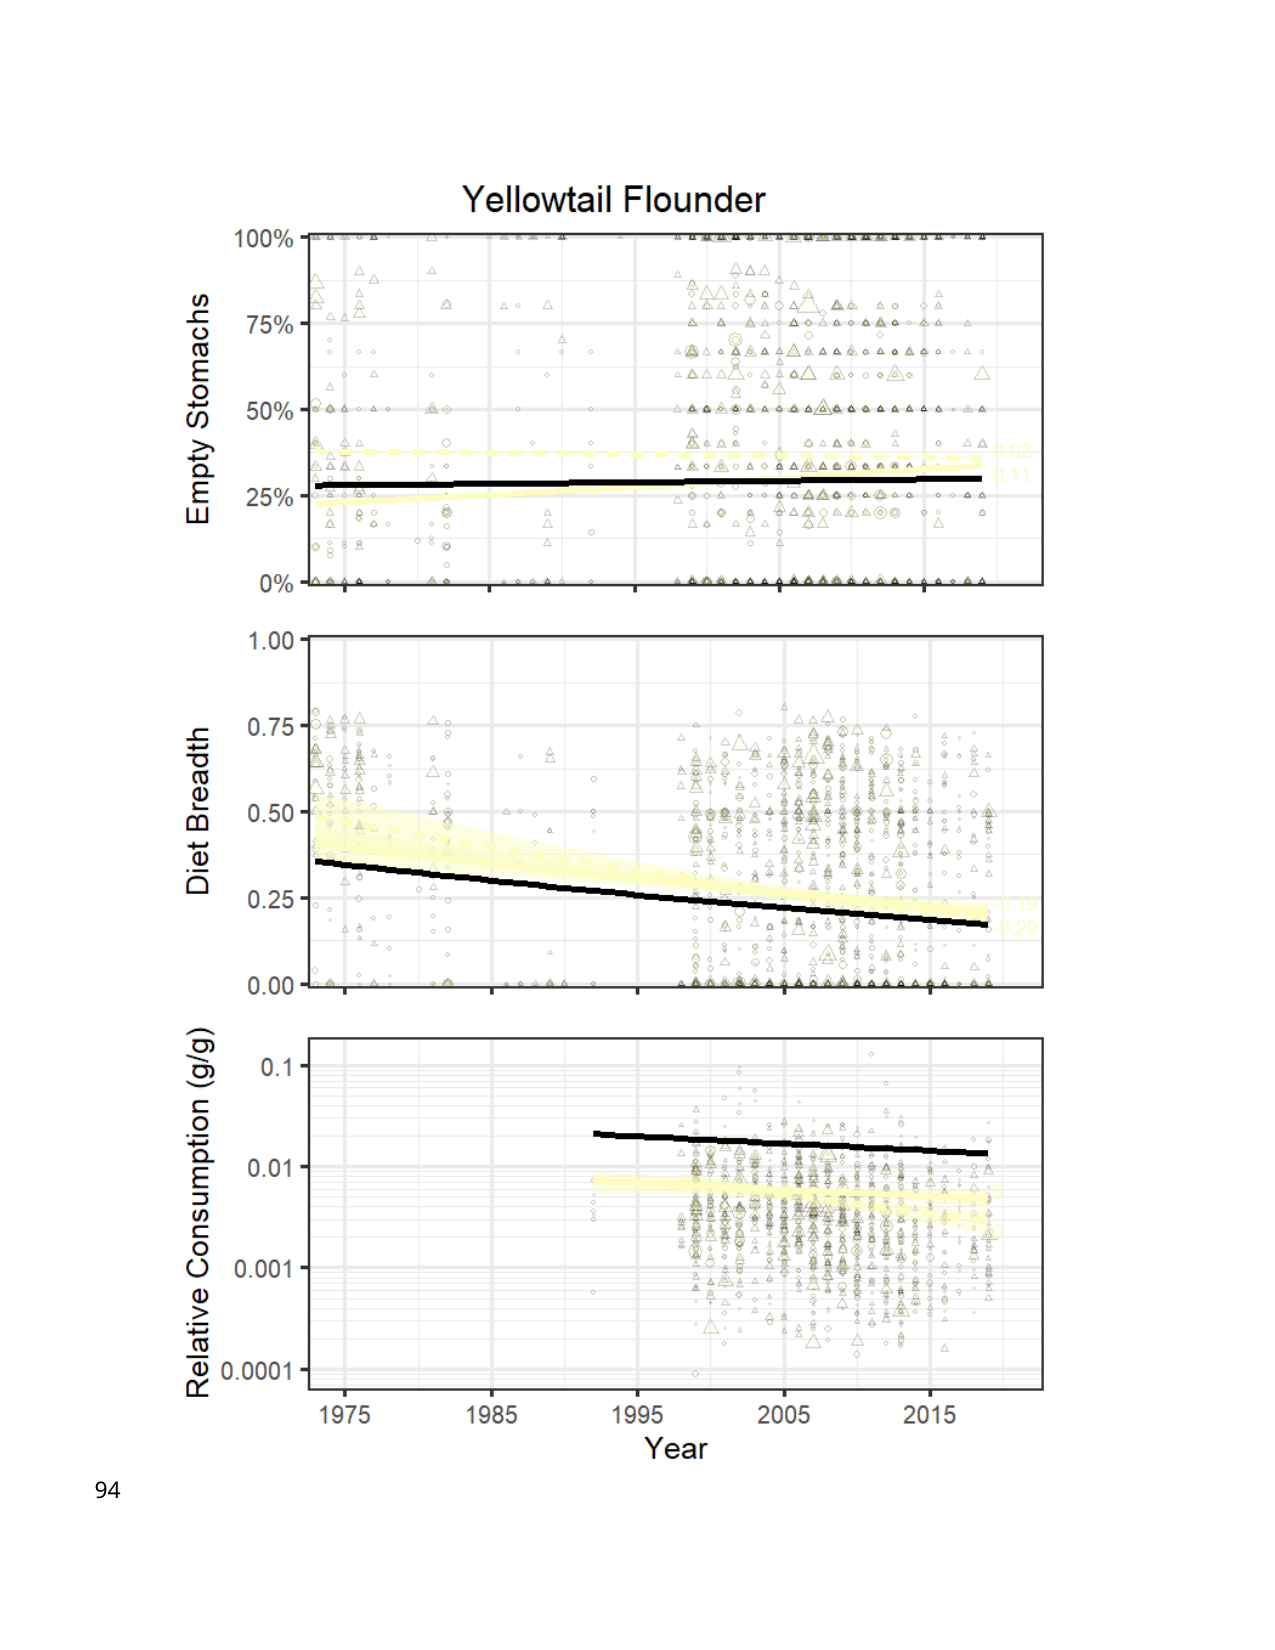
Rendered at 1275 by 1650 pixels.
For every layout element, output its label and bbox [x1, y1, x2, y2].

picture [150, 150, 1061, 1499]
